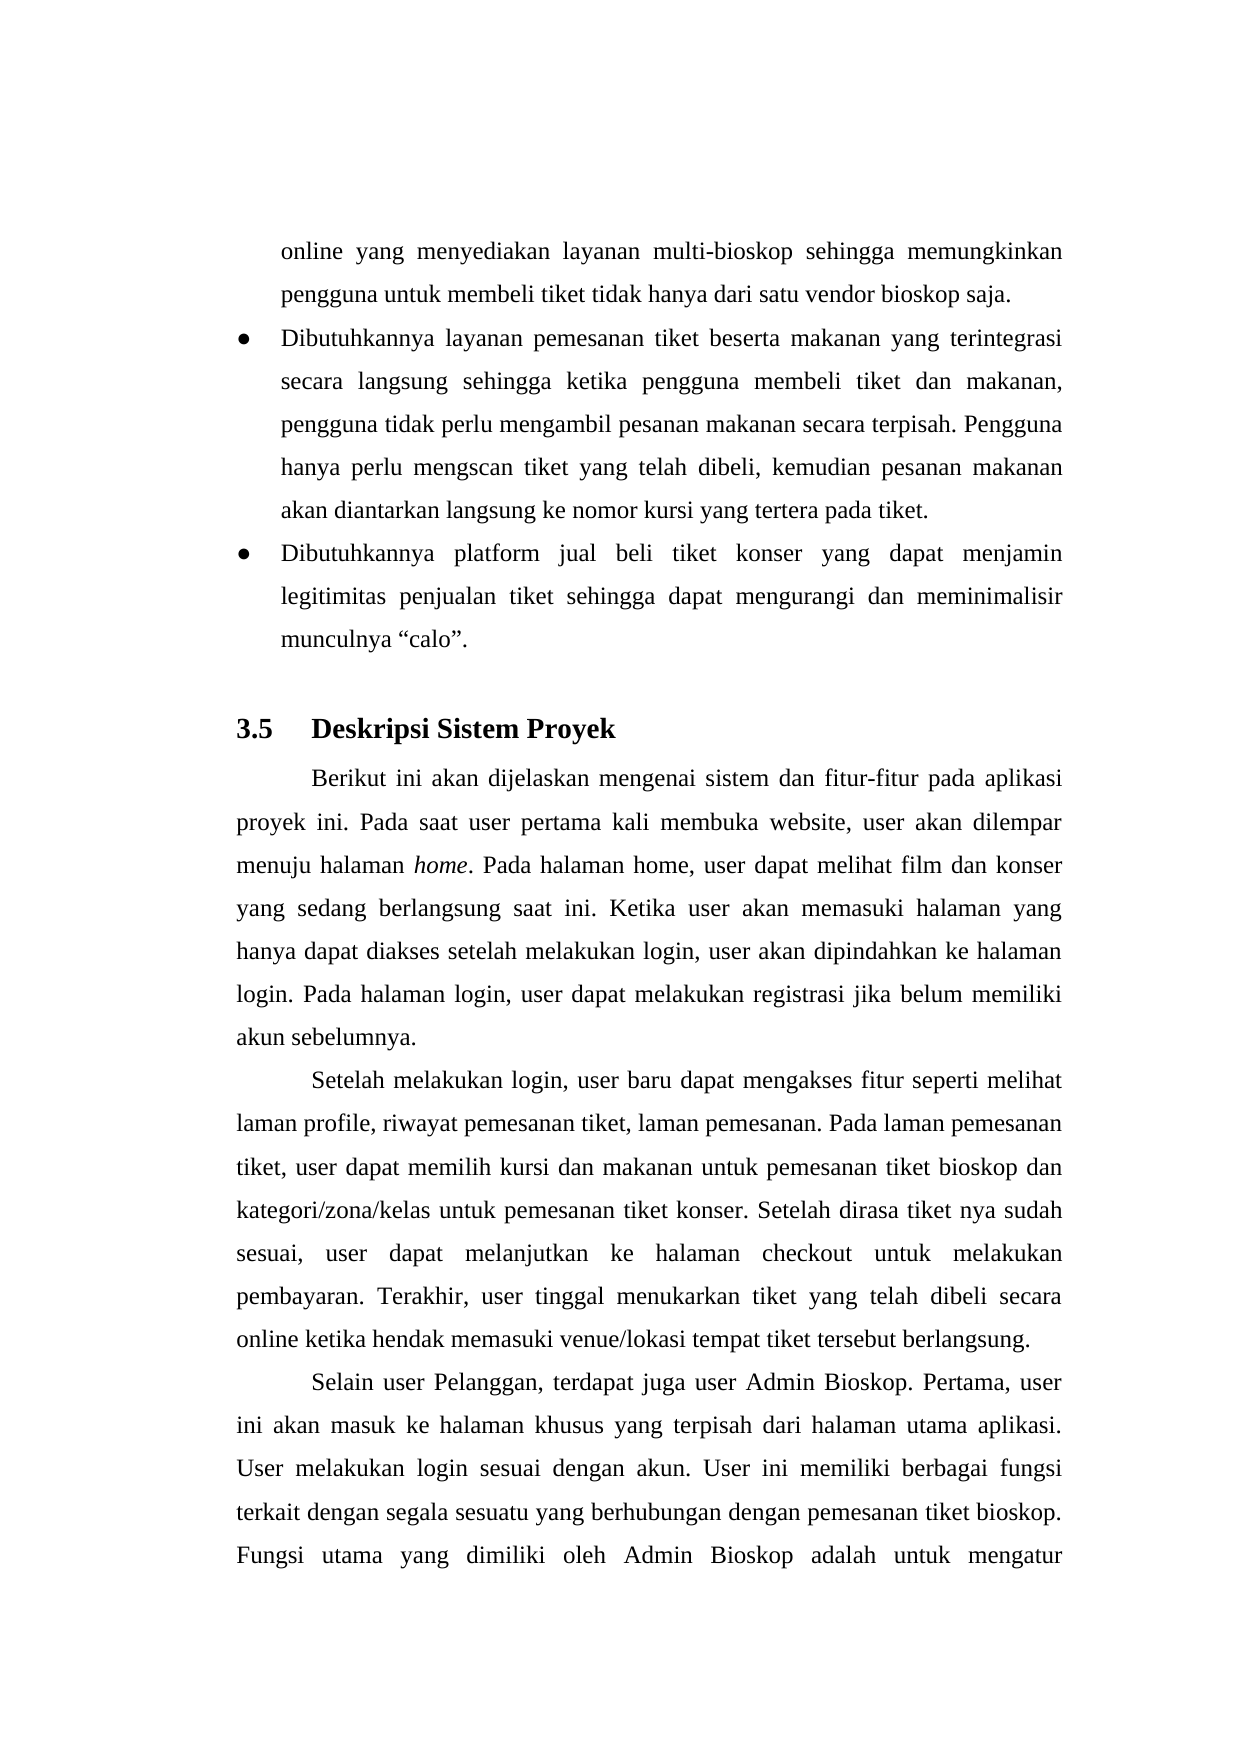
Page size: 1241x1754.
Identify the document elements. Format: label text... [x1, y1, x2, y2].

list Dibutuhkannya layanan pemesanan tiket beserta makanan yang terintegrasi secara langsung sehingga ketika pengguna membeli tiket dan makanan, pengguna tidak perlu mengambil pesanan makanan secara terpisah. Pengguna hanya perlu mengscan tiket yang telah dibeli, kemudian pesanan makanan akan diantarkan langsung ke nomor kursi yang tertera pada tiket. [236, 323, 1063, 524]
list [236, 236, 1063, 308]
text Berikut ini akan dijelaskan mengenai sistem dan fitur-fitur pada aplikasi proyek ini. Pada saat user pertama kali membuka website, user akan dilempar menuju halaman home. Pada halaman home, user dapat melihat film dan konser yang sedang berlangsung saat ini. Ketika user akan memasuki halaman yang hanya dapat diakses setelah melakukan login, user akan dipindahkan ke halaman login. Pada halaman login, user dapat melakukan registrasi jika belum memiliki akun sebelumnya. [236, 763, 1063, 1051]
subtitle 3.5 Deskripsi Sistem Proyek [236, 711, 1063, 744]
list Dibutuhkannya platform jual beli tiket konser yang dapat menjamin legitimitas penjualan tiket sehingga dapat mengurangi dan meminimalisir munculnya “calo”. [236, 538, 1063, 653]
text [236, 1367, 1063, 1568]
text Setelah melakukan login, user baru dapat mengakses fitur seperti melihat laman profile, riwayat pemesanan tiket, laman pemesanan. Pada laman pemesanan tiket, user dapat memilih kursi dan makanan untuk pemesanan tiket bioskop dan kategori/zona/kelas untuk pemesanan tiket konser. Setelah dirasa tiket nya sudah sesuai, user dapat melanjutkan ke halaman checkout untuk melakukan pembayaran. Terakhir, user tinggal menukarkan tiket yang telah dibeli secara online ketika hendak memasuki venue/lokasi tempat tiket tersebut berlangsung. [236, 1065, 1063, 1353]
